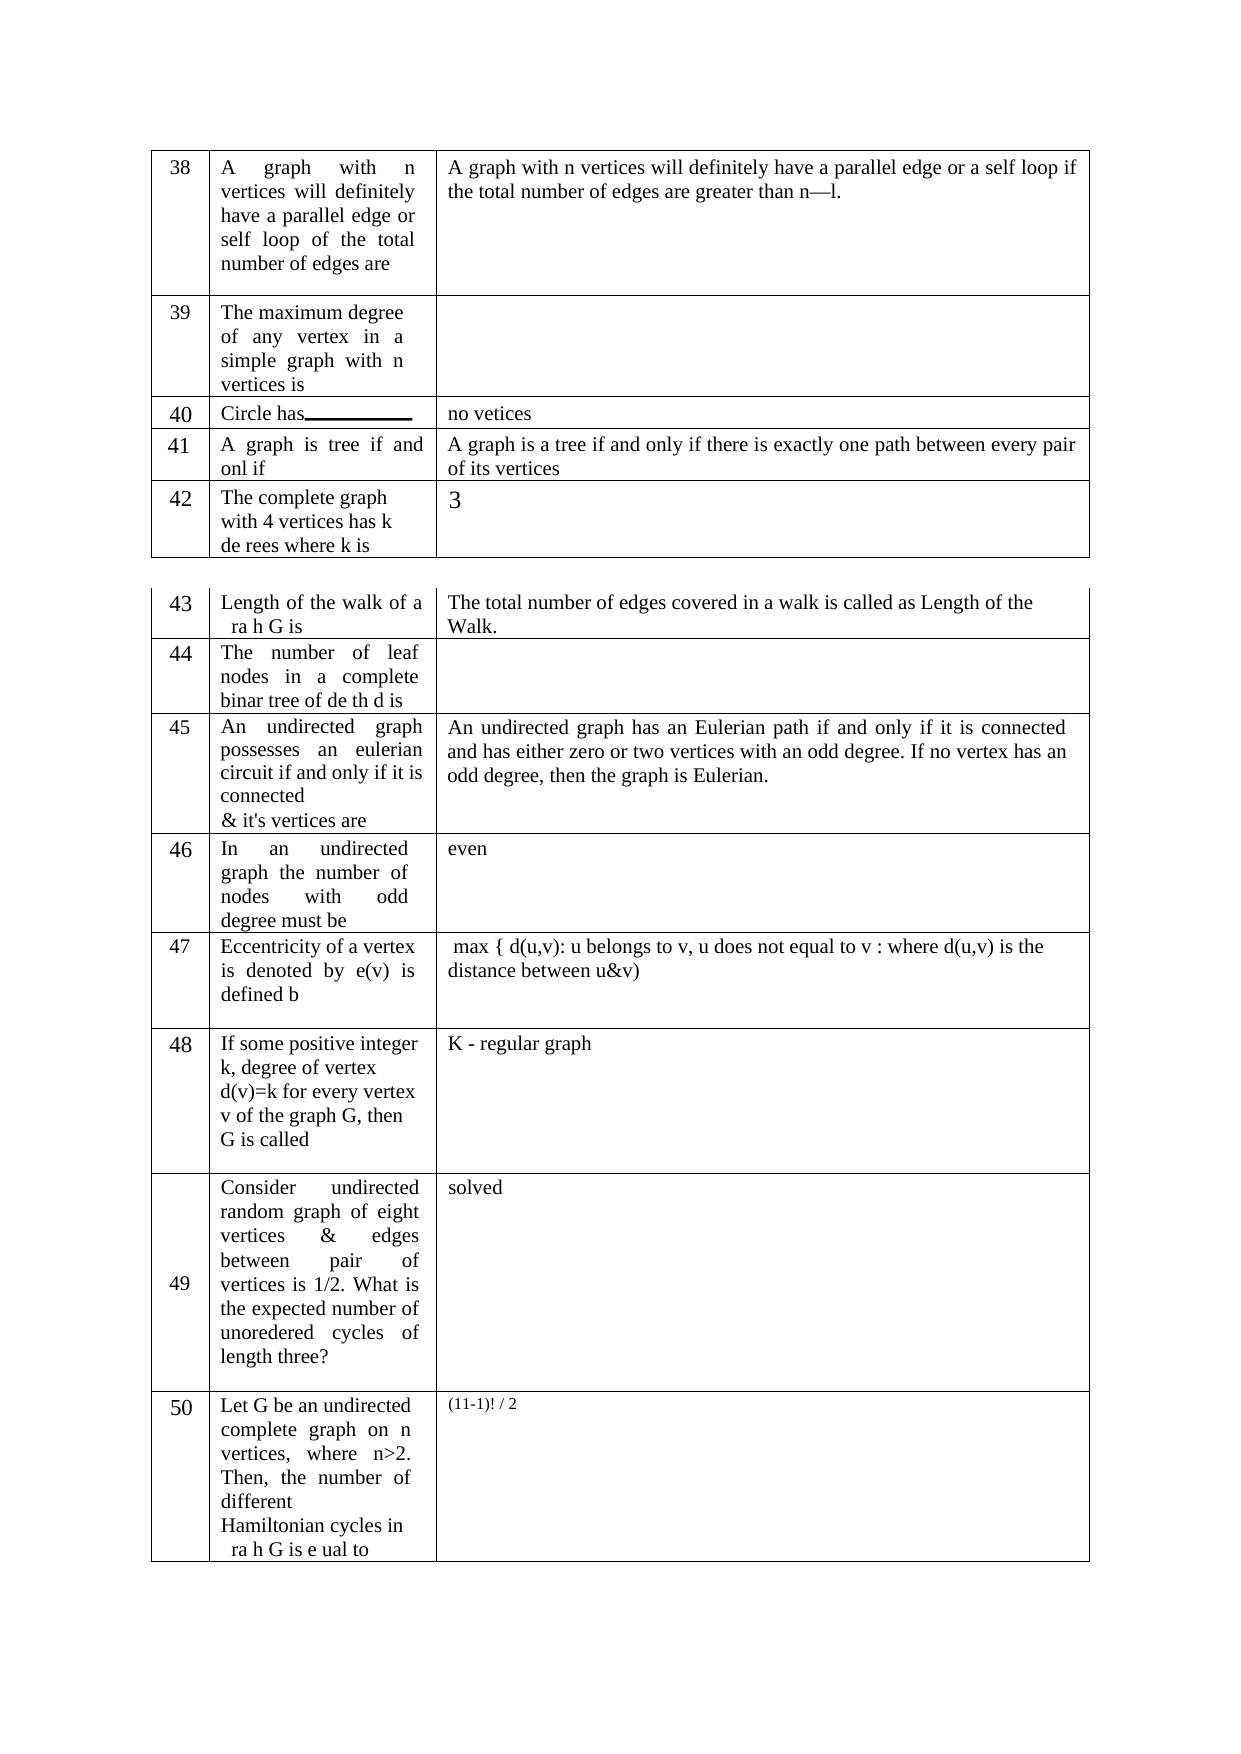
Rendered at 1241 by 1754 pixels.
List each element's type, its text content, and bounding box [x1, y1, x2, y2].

table_header The total number of edges covered in a walk is called as Length of the Walk. [437, 588, 1089, 638]
table_cell 47 [152, 933, 209, 1028]
table_cell Circle has [210, 397, 436, 427]
table_cell 46 [152, 834, 209, 932]
table_cell 45 [152, 714, 209, 833]
table_cell 42 [152, 481, 209, 557]
table_cell 48 [152, 1029, 209, 1173]
table_cell no vetices [437, 397, 1089, 427]
table_cell 3 [437, 481, 1089, 557]
table_cell Eccentricity of a vertex is denoted by e(v) is defined b [210, 933, 436, 1028]
table_cell [437, 639, 1089, 712]
table_cell Let G be an undirected complete graph on n vertices, where n>2. Then, the number of different Hamiltonian cycles in ra h G is e ual to [210, 1392, 436, 1561]
table_cell solved [437, 1174, 1089, 1391]
table_cell A graph with n vertices will definitely have a parallel edge or a self loop if the total number of edges are greater than n—l. [437, 151, 1089, 295]
table_cell even [437, 834, 1089, 932]
table_cell [437, 296, 1089, 396]
table_cell 50 [152, 1392, 209, 1561]
table_cell K - regular graph [437, 1029, 1089, 1173]
table_cell An undirected graph has an Eulerian path if and only if it is connected and has either zero or two vertices with an odd degree. If no vertex has an odd degree, then the graph is Eulerian. [437, 714, 1089, 833]
table_cell If some positive integer k, degree of vertex d(v)=k for every vertex v of the graph G, then G is called [210, 1029, 436, 1173]
table_cell A graph is tree if and onl if [210, 429, 436, 480]
table_cell 49 [152, 1174, 209, 1391]
table_cell In an undirected graph the number of nodes with odd degree must be [210, 834, 436, 932]
table_cell The number of leaf nodes in a complete binar tree of de th d is [210, 639, 436, 712]
picture [304, 417, 413, 421]
table_cell 39 [152, 296, 209, 396]
table_cell (11-1)! / 2 [437, 1392, 1089, 1561]
table_cell 38 [152, 151, 209, 295]
table_cell 44 [152, 639, 209, 712]
table_header 43 [152, 588, 209, 638]
table_cell Consider undirected random graph of eight vertices & edges between pair of vertices is 1/2. What is the expected number of unoredered cycles of length three? [210, 1174, 436, 1391]
table_cell The maximum degree of any vertex in a simple graph with n vertices is [210, 296, 436, 396]
table_cell An undirected graph possesses an eulerian circuit if and only if it is connected & it's vertices are [210, 714, 436, 833]
table_cell A graph with n vertices will definitely have a parallel edge or self loop of the total number of edges are [210, 151, 436, 295]
table_header Length of the walk of a ra h G is [210, 588, 436, 638]
table_cell The complete graph with 4 vertices has k de rees where k is [210, 481, 436, 557]
table_cell 41 [152, 429, 209, 480]
table_cell A graph is a tree if and only if there is exactly one path between every pair of its vertices [437, 429, 1089, 480]
table_cell 40 [152, 397, 209, 427]
table_cell max { d(u,v): u belongs to v, u does not equal to v : where d(u,v) is the distance between u&v) [437, 933, 1089, 1028]
